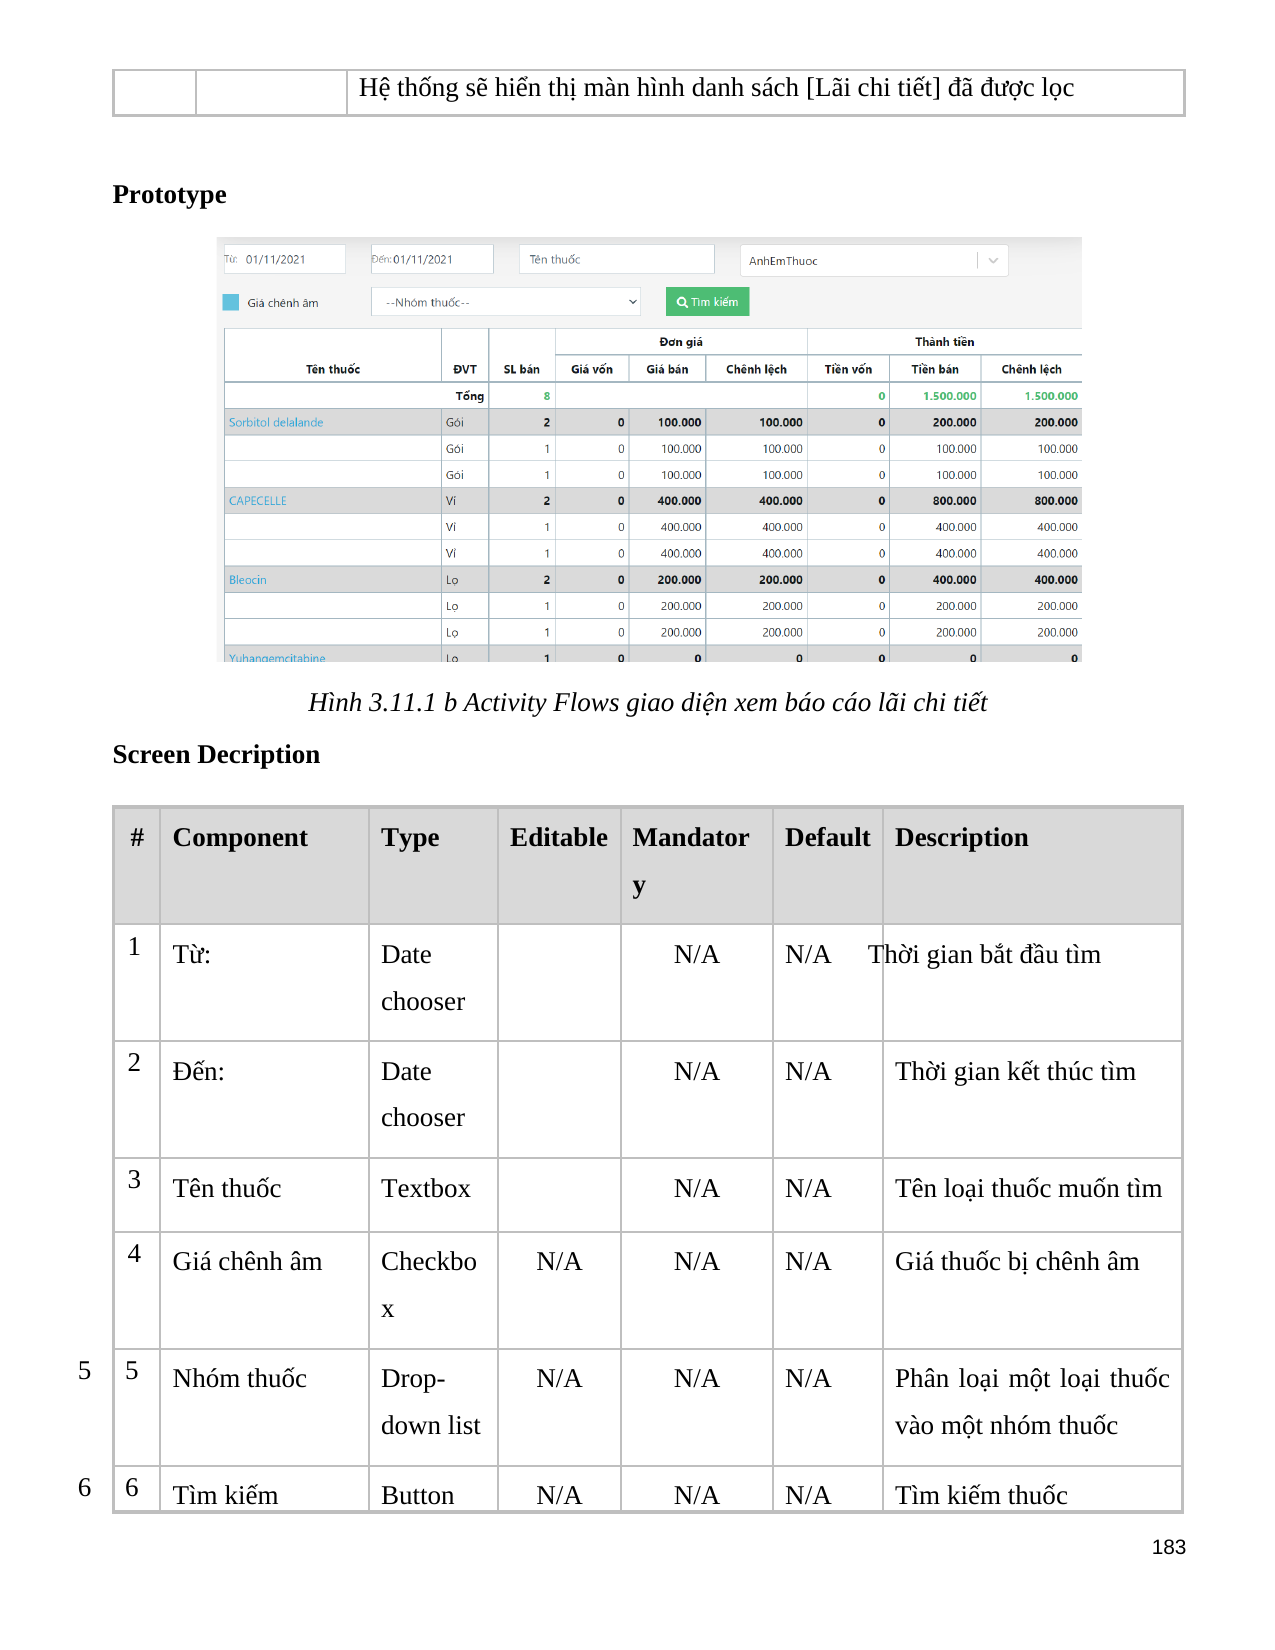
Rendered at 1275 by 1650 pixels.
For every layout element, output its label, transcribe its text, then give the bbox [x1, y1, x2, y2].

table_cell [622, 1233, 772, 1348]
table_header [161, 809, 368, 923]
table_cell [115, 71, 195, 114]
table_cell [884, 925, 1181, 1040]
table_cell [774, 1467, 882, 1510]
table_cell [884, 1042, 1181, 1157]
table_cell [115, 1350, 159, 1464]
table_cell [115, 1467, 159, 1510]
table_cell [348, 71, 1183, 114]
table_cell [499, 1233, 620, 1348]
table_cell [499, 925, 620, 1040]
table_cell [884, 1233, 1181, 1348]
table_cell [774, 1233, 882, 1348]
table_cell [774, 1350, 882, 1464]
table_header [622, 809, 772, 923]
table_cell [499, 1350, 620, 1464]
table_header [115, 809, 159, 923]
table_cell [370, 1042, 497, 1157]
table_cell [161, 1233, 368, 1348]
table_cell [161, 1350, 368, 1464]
text Prototype [112, 178, 1186, 209]
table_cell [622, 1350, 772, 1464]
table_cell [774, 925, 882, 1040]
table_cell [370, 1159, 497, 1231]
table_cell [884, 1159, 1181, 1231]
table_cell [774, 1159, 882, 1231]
text Screen Decription [112, 738, 1186, 769]
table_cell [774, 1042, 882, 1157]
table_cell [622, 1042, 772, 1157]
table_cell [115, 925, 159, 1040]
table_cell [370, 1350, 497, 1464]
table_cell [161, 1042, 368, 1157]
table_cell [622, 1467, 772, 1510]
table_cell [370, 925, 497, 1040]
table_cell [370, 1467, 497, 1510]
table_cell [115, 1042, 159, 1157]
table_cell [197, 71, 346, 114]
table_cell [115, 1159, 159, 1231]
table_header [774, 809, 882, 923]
picture [216, 237, 1082, 662]
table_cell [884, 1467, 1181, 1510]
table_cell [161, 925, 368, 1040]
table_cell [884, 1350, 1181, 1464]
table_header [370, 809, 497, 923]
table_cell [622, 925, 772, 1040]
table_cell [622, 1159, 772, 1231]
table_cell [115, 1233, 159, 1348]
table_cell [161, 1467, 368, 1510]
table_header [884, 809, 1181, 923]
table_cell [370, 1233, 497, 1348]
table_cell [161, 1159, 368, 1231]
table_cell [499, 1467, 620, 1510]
text Hình 3.11.1 b Activity Flows giao diện xem báo cáo lãi chi tiết [112, 686, 1186, 717]
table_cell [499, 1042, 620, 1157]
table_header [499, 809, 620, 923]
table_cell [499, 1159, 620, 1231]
